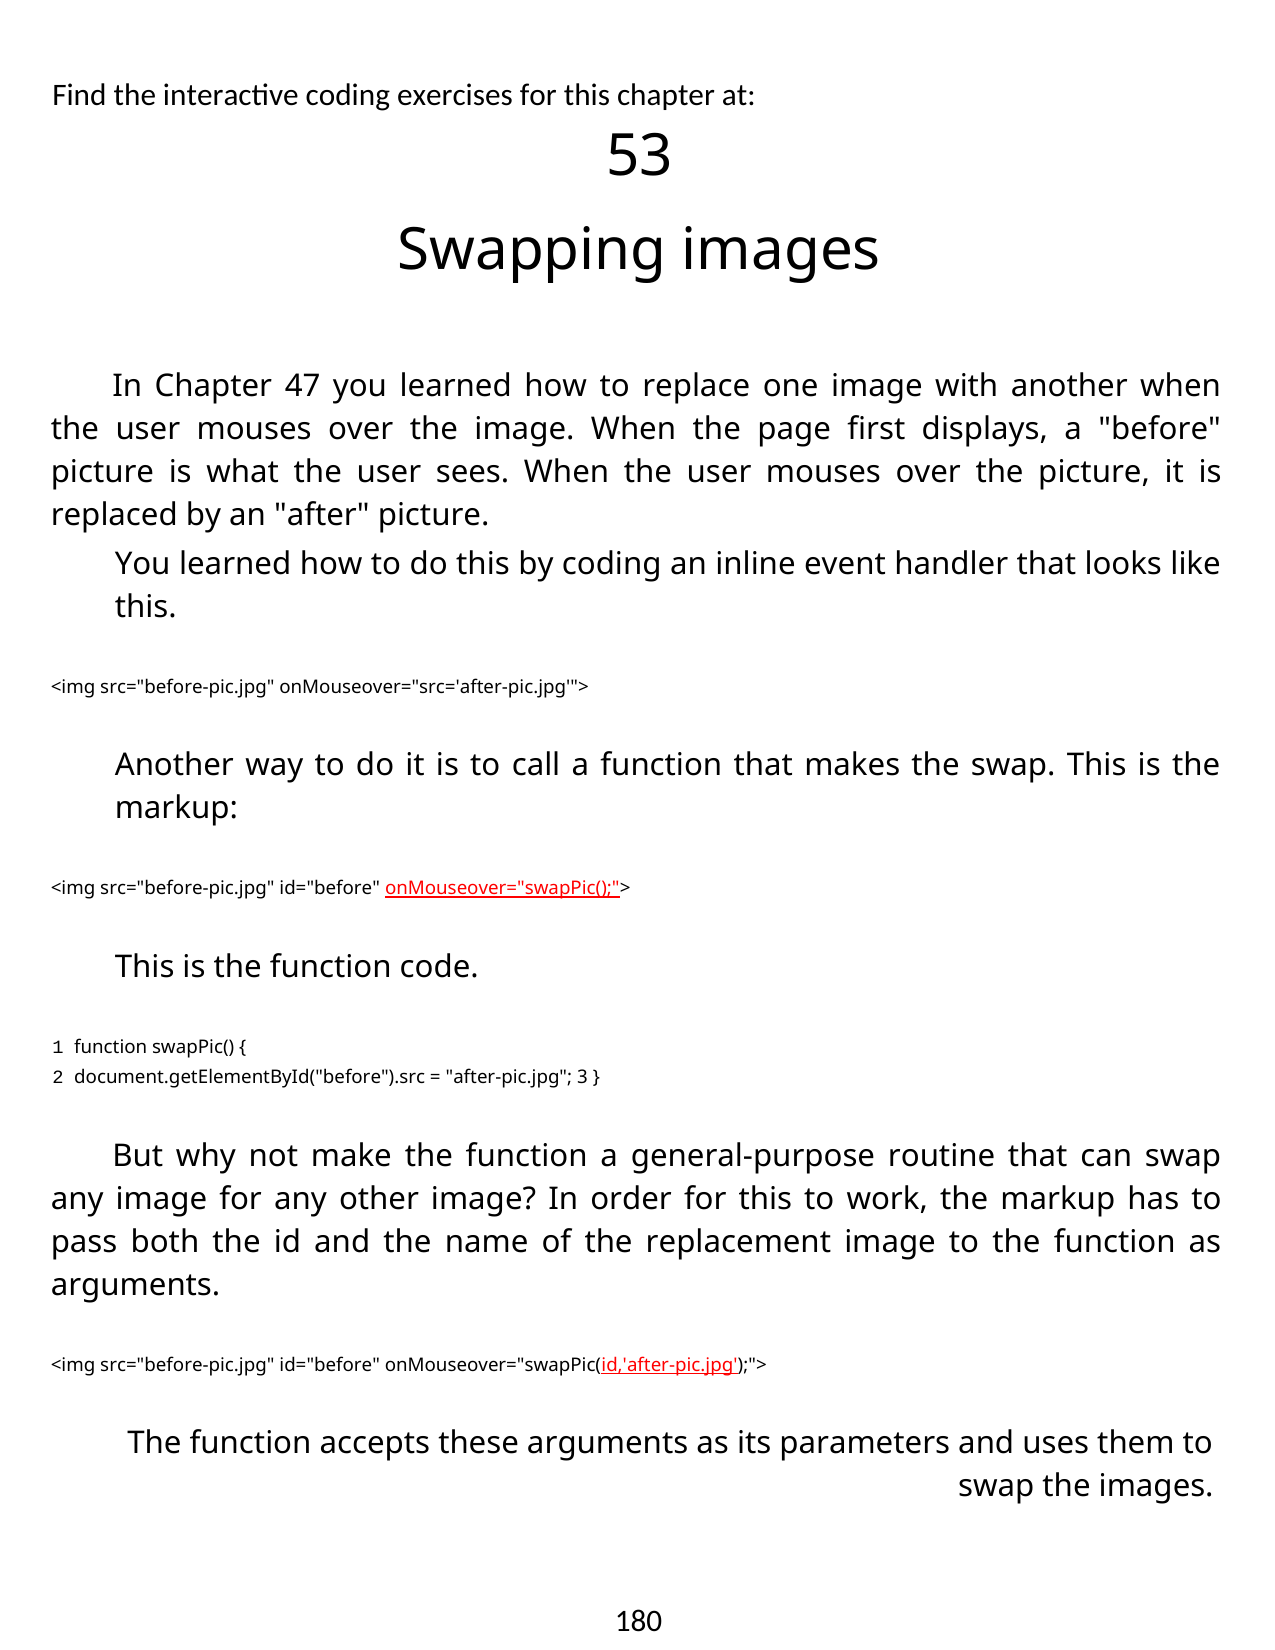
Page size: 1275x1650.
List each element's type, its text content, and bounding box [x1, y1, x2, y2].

text Another way to do it is to call a function that makes the swap. This is the markup: [114, 742, 1223, 828]
text The function accepts these arguments as its parameters and uses them to swap the images. [58, 1420, 1213, 1505]
text This is the function code. [114, 944, 1223, 986]
text 53 [52, 113, 1226, 193]
text You learned how to do this by coding an inline event handler that looks like this. [114, 541, 1223, 627]
text <img src="before-pic.jpg" onMouseover="src='after-pic.jpg'"> [51, 673, 1225, 699]
list document.getElementById("before").src = "after-pic.jpg"; 3 } [52, 1063, 720, 1089]
text But why not make the function a general-purpose routine that can swap any image for any other image? In order for this to work, the markup has to pass both the id and the name of the replacement image to the function as arguments. [51, 1133, 1223, 1304]
text <img src="before-pic.jpg" id="before" onMouseover="swapPic();"> [51, 875, 1225, 900]
list function swapPic() { [52, 1033, 720, 1059]
text Swapping images [52, 207, 1226, 287]
text <img src="before-pic.jpg" id="before" onMouseover="swapPic(id,'after-pic.jpg');"> [51, 1351, 1225, 1377]
text In Chapter 47 you learned how to replace one image with another when the user mouses over the image. When the page first displays, a "before" picture is what the user sees. When the user mouses over the picture, it is replaced by an "after" picture. [51, 363, 1223, 534]
